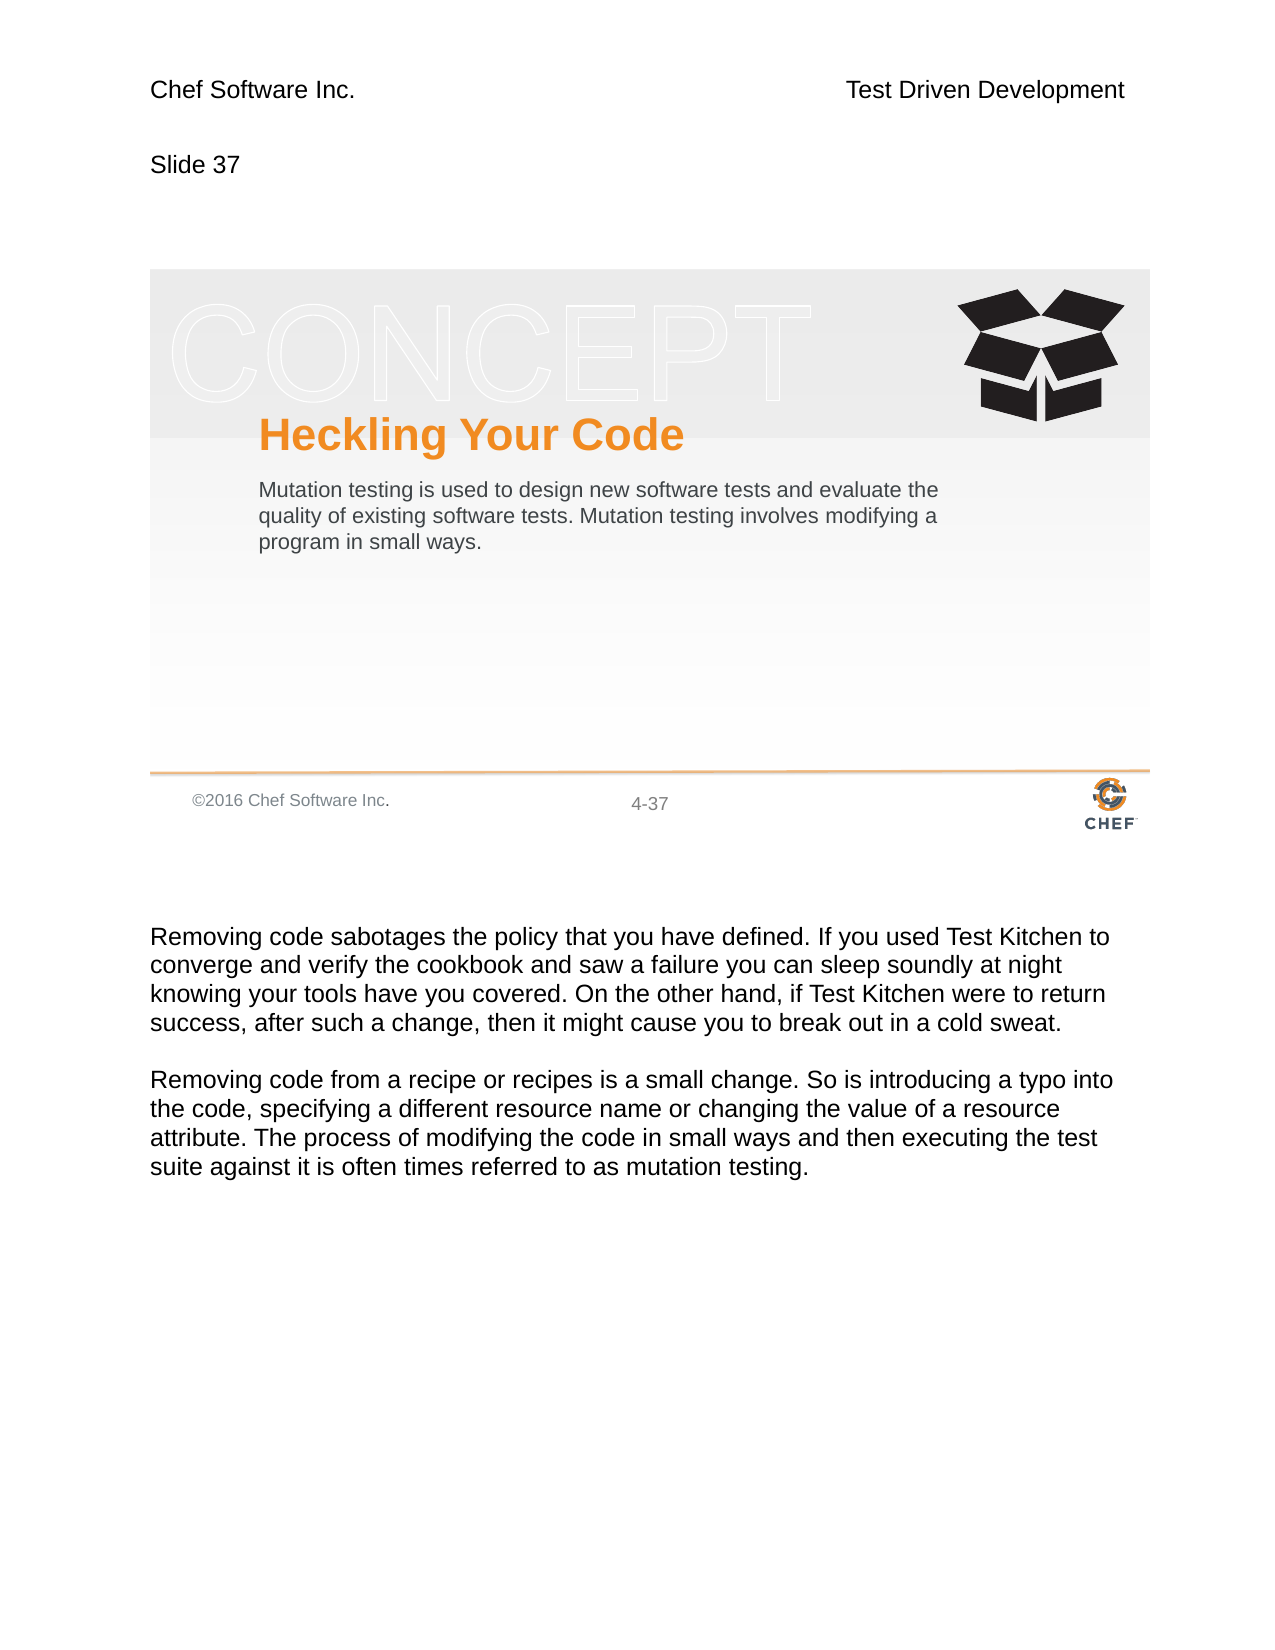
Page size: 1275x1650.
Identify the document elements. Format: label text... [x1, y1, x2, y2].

text Removing code sabotages the policy that you have defined. If you used Test Kitchen to converge and verify the cookbook and saw a failure you can sleep soundly at night knowing your tools have you covered. On the other hand, if Test Kitchen were to return success, after such a change, then it might cause you to break out in a cold sweat. [150, 921, 1125, 1036]
text Slide 37 [150, 150, 1125, 179]
text Removing code from a recipe or recipes is a small change. So is introducing a typo into the code, specifying a different resource name or changing the value of a resource attribute. The process of modifying the code in small ways and then executing the test suite against it is often times referred to as mutation testing. [150, 1065, 1125, 1180]
